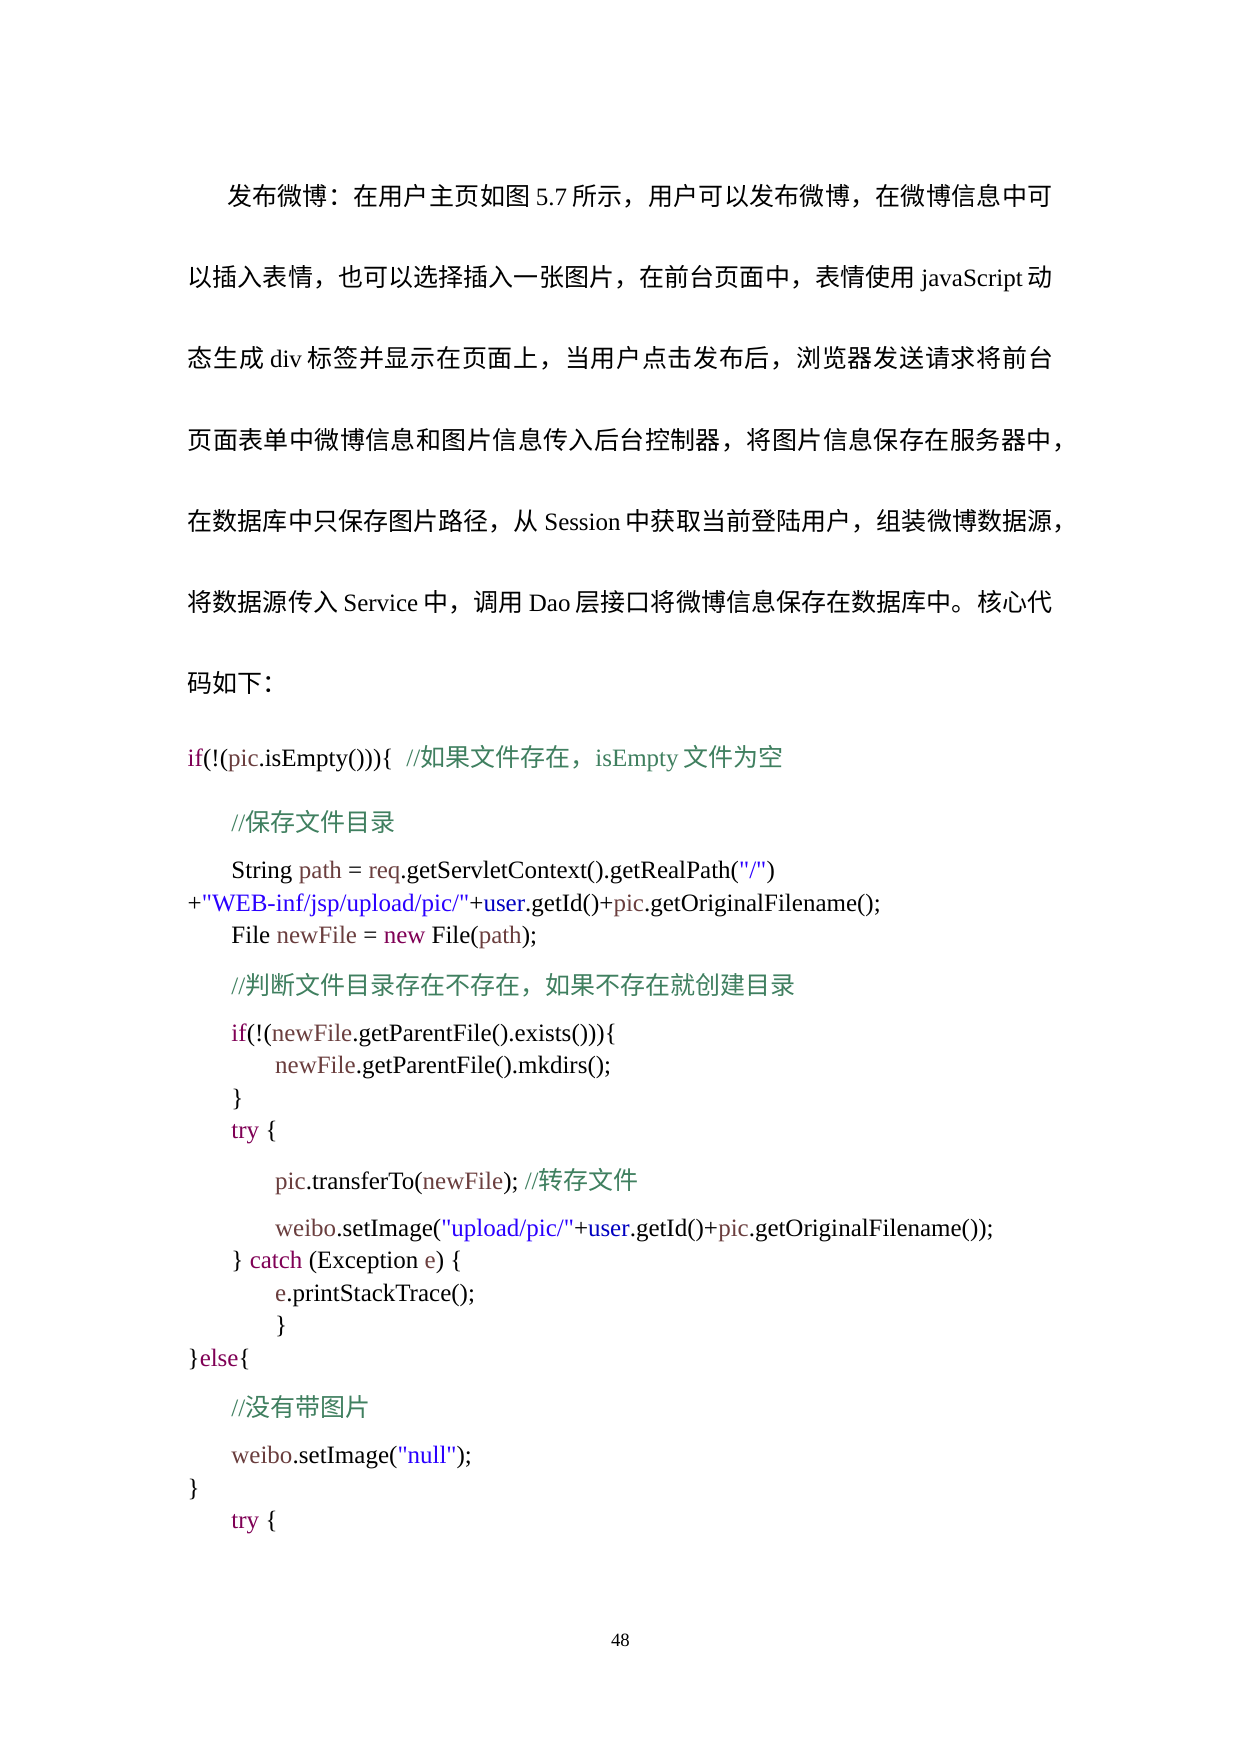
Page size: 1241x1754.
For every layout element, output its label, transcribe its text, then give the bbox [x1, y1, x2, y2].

text //保存文件目录 [187, 788, 1053, 853]
text newFile.getParentFile().mkdirs(); [187, 1048, 1053, 1081]
text File newFile = new File(path); [187, 918, 1053, 951]
text String path = req.getServletContext().getRealPath("/")+"WEB-inf/jsp/upload/pic/"+user.getId()+pic.getOriginalFilename(); [187, 853, 1053, 918]
text } catch (Exception e) { [187, 1243, 1053, 1276]
text e.printStackTrace(); [187, 1276, 1053, 1308]
text if(!(pic.isEmpty())){ //如果文件存在，isEmpty文件为空 [187, 723, 1053, 788]
text //没有带图片 [187, 1373, 1053, 1438]
text 发布微博：在用户主页如图5.7所示，用户可以发布微博，在微博信息中可以插入表情，也可以选择插入一张图片，在前台页面中，表情使用javaScript动态生成div标签并显示在页面上，当用户点击发布后，浏览器发送请求将前台页面表单中微博信息和图片信息传入后台控制器，将图片信息保存在服务器中，在数据库中只保存图片路径，从Session中获取当前登陆用户，组装微博数据源，将数据源传入Service中，调用Dao层接口将微博信息保存在数据库中。核心代码如下： [187, 162, 1053, 714]
text }else{ [187, 1341, 1053, 1373]
text weibo.setImage("null"); [187, 1438, 1053, 1471]
text weibo.setImage("upload/pic/"+user.getId()+pic.getOriginalFilename()); [187, 1211, 1053, 1243]
text } [187, 1308, 1053, 1341]
text pic.transferTo(newFile); //转存文件 [187, 1146, 1053, 1211]
text } [187, 1081, 1053, 1113]
text try { [187, 1503, 1053, 1536]
text if(!(newFile.getParentFile().exists())){ [187, 1016, 1053, 1048]
text //判断文件目录存在不存在，如果不存在就创建目录 [187, 951, 1053, 1016]
text } [187, 1471, 1053, 1503]
text try { [187, 1113, 1053, 1146]
